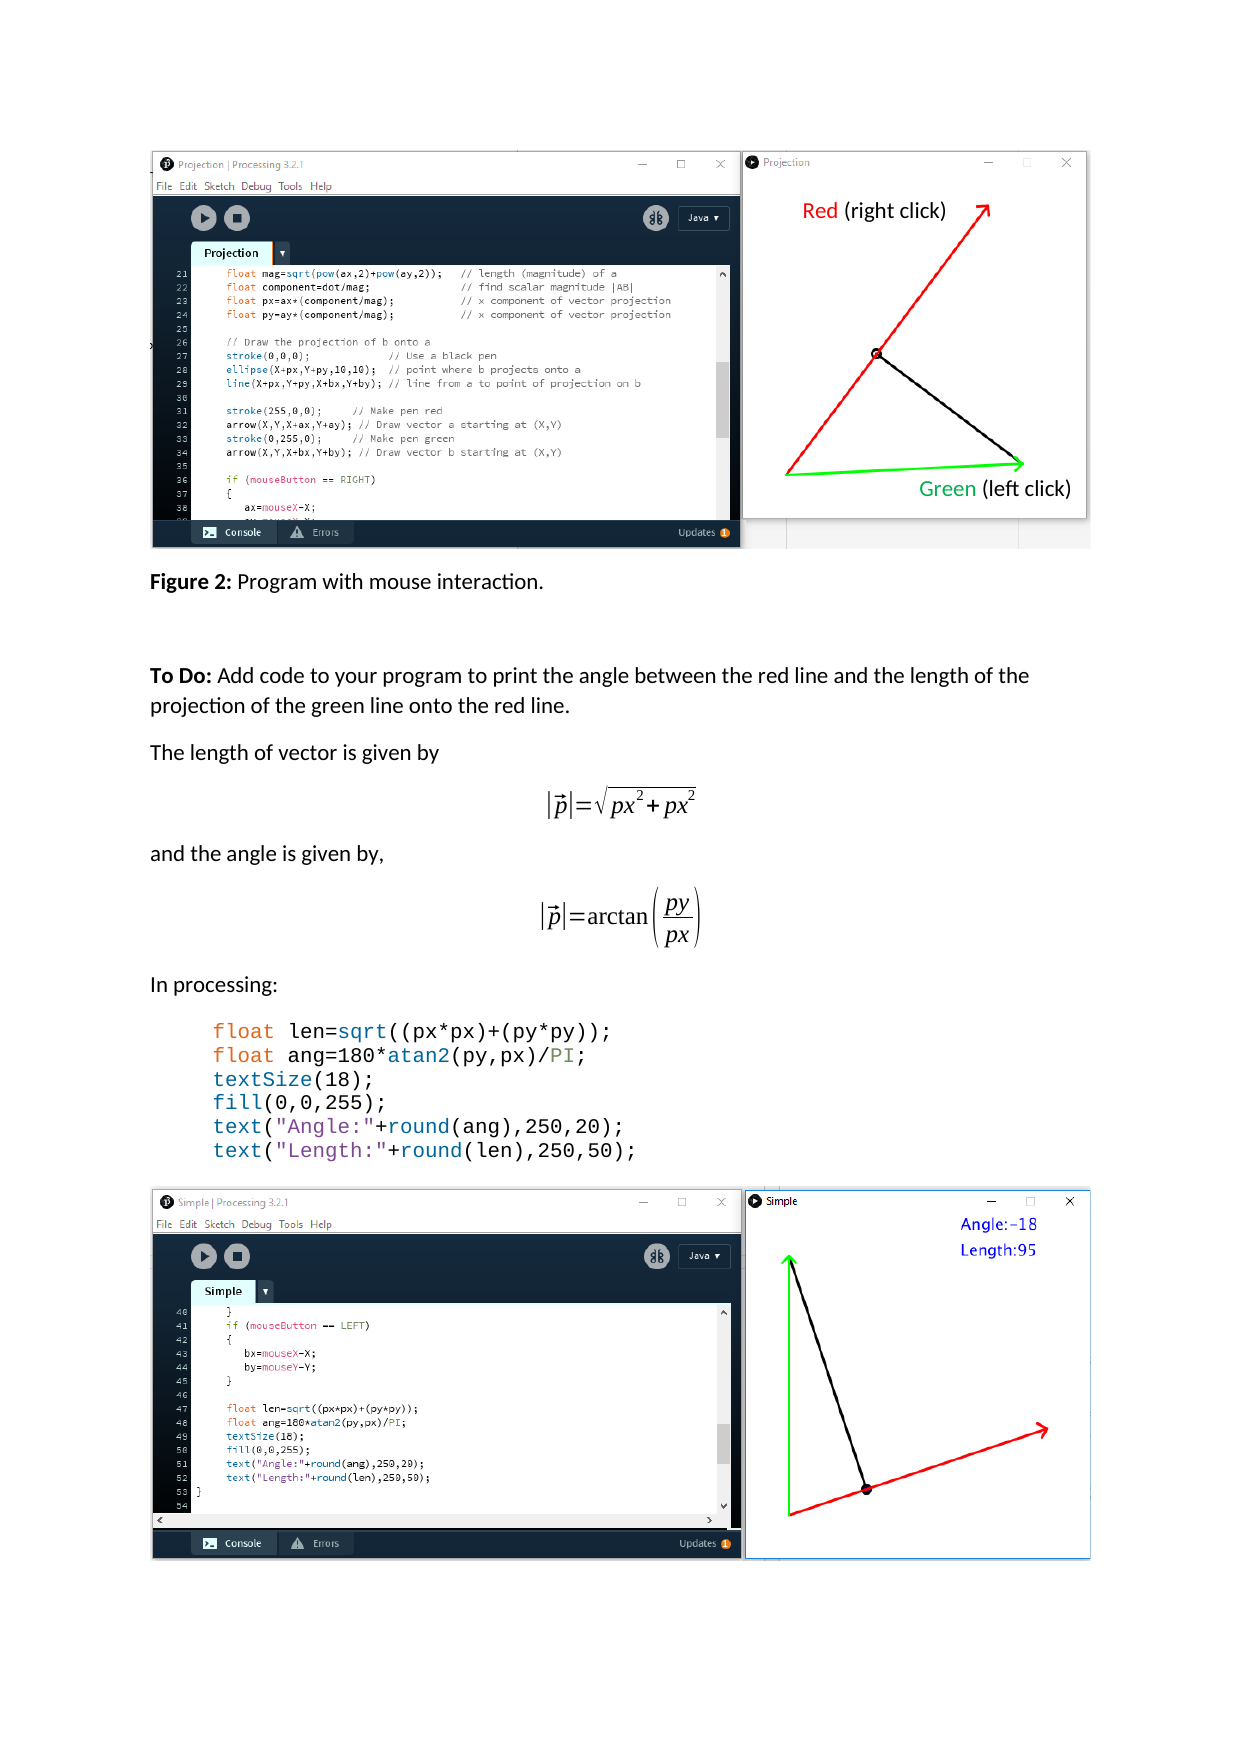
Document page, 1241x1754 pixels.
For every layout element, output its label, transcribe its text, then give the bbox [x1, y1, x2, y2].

text text("Angle:"+round(ang),250,20); [150, 1116, 1090, 1139]
text text("Length:"+round(len),250,50); [150, 1139, 1090, 1163]
picture [150, 150, 1091, 549]
picture [150, 1186, 1091, 1561]
text and the angle is given by, [150, 839, 1090, 867]
text textSize(18); [150, 1069, 1090, 1092]
text float len=sqrt((px*px)+(py*py)); [150, 1021, 1090, 1045]
text Figure 2: Program with mouse interaction. [150, 567, 1090, 595]
text float ang=180*atan2(py,px)/PI; [150, 1045, 1090, 1069]
text fill(0,0,255); [150, 1092, 1090, 1116]
text To Do: Add code to your program to print the angle between the red line and the length of the projection of the green line onto the red line. [150, 661, 1090, 719]
text In processing: [150, 970, 1090, 998]
text The length of vector is given by [150, 738, 1090, 766]
